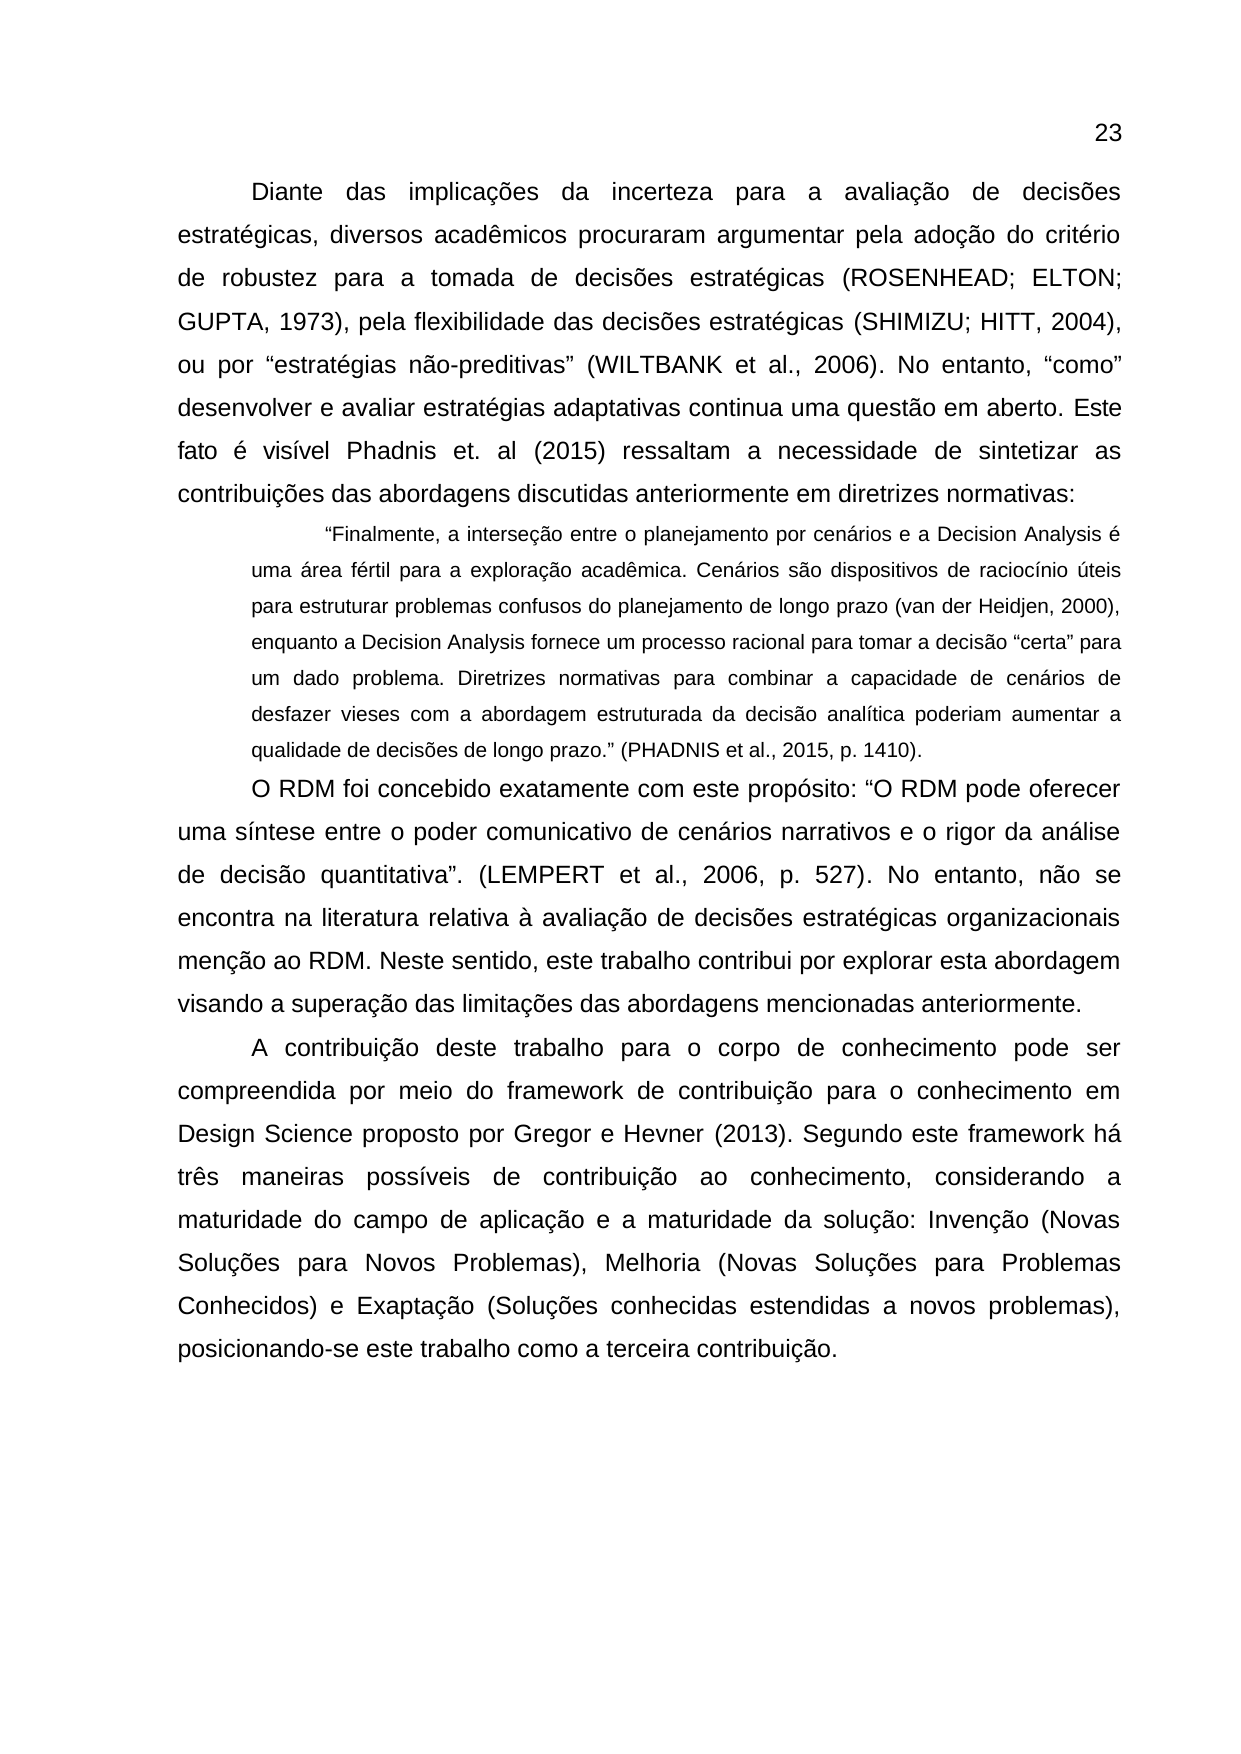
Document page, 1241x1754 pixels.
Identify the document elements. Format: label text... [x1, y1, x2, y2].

text “Finalmente, a interseção entre o planejamento por cenários e a Decision Analysis é uma área fértil para a exploração acadêmica. Cenários são dispositivos de raciocínio úteis para estruturar problemas confusos do planejamento de longo prazo (van der Heidjen, 2000), enquanto a Decision Analysis fornece um processo racional para tomar a decisão “certa” para um dado problema. Diretrizes normativas para combinar a capacidade de cenários de desfazer vieses com a abordagem estruturada da decisão analítica poderiam aumentar a qualidade de decisões de longo prazo.” (PHADNIS et al., 2015, p. 1410). [251, 522, 1122, 762]
text O RDM foi concebido exatamente com este propósito: “O RDM pode oferecer uma síntese entre o poder comunicativo de cenários narrativos e o rigor da análise de decisão quantitativa”. (LEMPERT et al., 2006, p. 527). No entanto, não se encontra na literatura relativa à avaliação de decisões estratégicas organizacionais menção ao RDM. Neste sentido, este trabalho contribui por explorar esta abordagem visando a superação das limitações das abordagens mencionadas anteriormente. [177, 774, 1122, 1018]
text A contribuição deste trabalho para o corpo de conhecimento pode ser compreendida por meio do framework de contribuição para o conhecimento em Design Science proposto por Gregor e Hevner (2013). Segundo este framework há três maneiras possíveis de contribuição ao conhecimento, considerando a maturidade do campo de aplicação e a maturidade da solução: Invenção (Novas Soluções para Novos Problemas), Melhoria (Novas Soluções para Problemas Conhecidos) e Exaptação (Soluções conhecidas estendidas a novos problemas), posicionando-se este trabalho como a terceira contribuição. [177, 1032, 1122, 1363]
text Diante das implicações da incerteza para a avaliação de decisões estratégicas, diversos acadêmicos procuraram argumentar pela adoção do critério de robustez para a tomada de decisões estratégicas (ROSENHEAD; ELTON; GUPTA, 1973), pela flexibilidade das decisões estratégicas (SHIMIZU; HITT, 2004), ou por “estratégias não-preditivas” (WILTBANK et al., 2006). No entanto, “como” desenvolver e avaliar estratégias adaptativas continua uma questão em aberto. Este fato é visível Phadnis et. al (2015) ressaltam a necessidade de sintetizar as contribuições das abordagens discutidas anteriormente em diretrizes normativas: [177, 177, 1122, 508]
